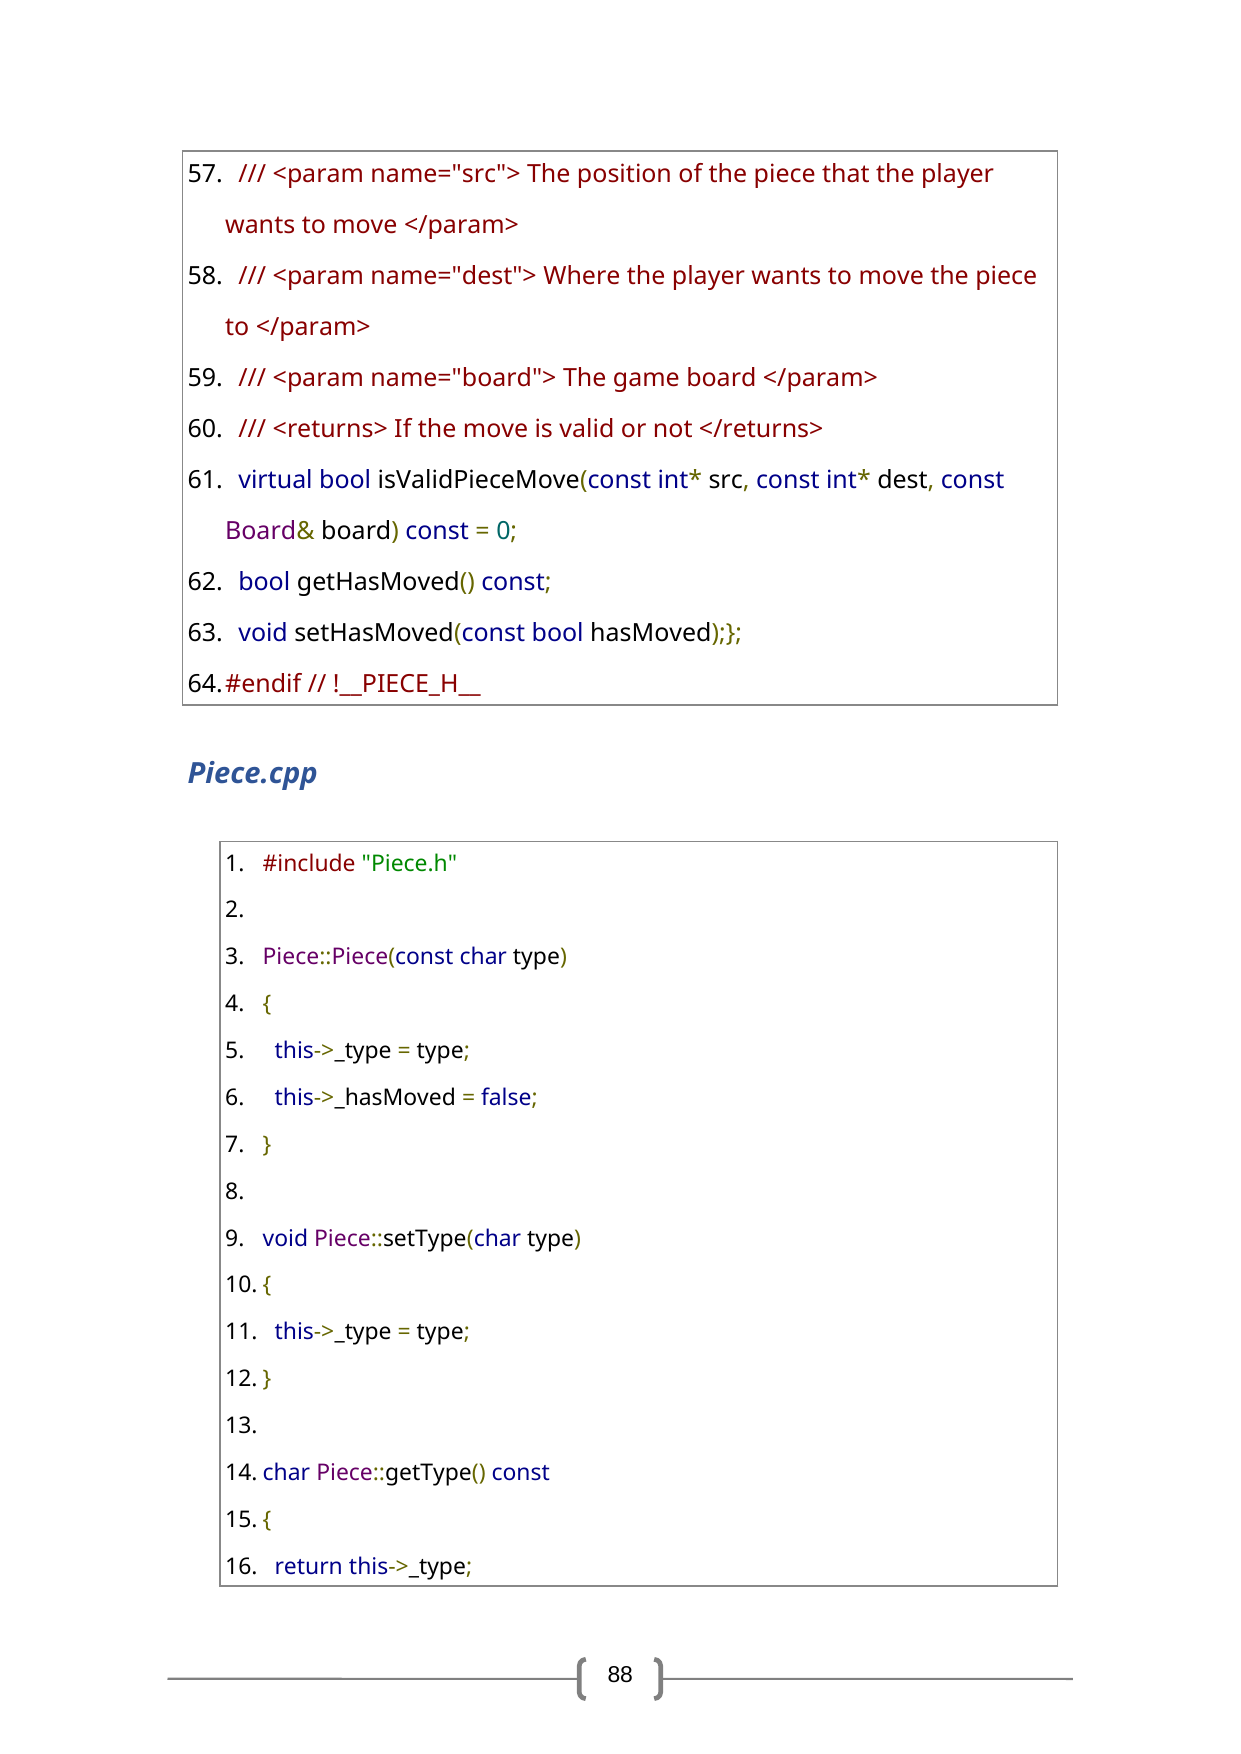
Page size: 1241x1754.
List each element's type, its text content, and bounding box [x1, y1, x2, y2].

list } [221, 1122, 1057, 1159]
list void setHasMoved(const bool hasMoved);}; [183, 609, 1057, 649]
list } [221, 1356, 1057, 1393]
list this->_hasMoved = false; [221, 1075, 1057, 1112]
list #include "Piece.h" [221, 842, 1057, 878]
list bool getHasMoved() const; [183, 558, 1057, 598]
subtitle Piece.cpp [187, 752, 1053, 792]
list return this->_type; [221, 1544, 1057, 1585]
list /// <param name="board"> The game board </param> [183, 354, 1057, 394]
list { [221, 1263, 1057, 1299]
list { [221, 1497, 1057, 1534]
list virtual bool isValidPieceMove(const int* src, const int* dest, const Board& board) const = 0; [183, 456, 1057, 547]
list char Piece::getType() const [221, 1450, 1057, 1487]
list Piece::Piece(const char type) [221, 934, 1057, 971]
list #endif // !__PIECE_H__ [183, 660, 1057, 704]
list { [221, 981, 1057, 1018]
list /// <returns> If the move is valid or not </returns> [183, 405, 1057, 445]
list /// <param name="dest"> Where the player wants to move the piece to </param> [183, 252, 1057, 343]
list this->_type = type; [221, 1309, 1057, 1346]
list this->_type = type; [221, 1028, 1057, 1065]
list /// <param name="src"> The position of the piece that the player wants to move </param> [183, 152, 1057, 241]
list void Piece::setType(char type) [221, 1216, 1057, 1253]
